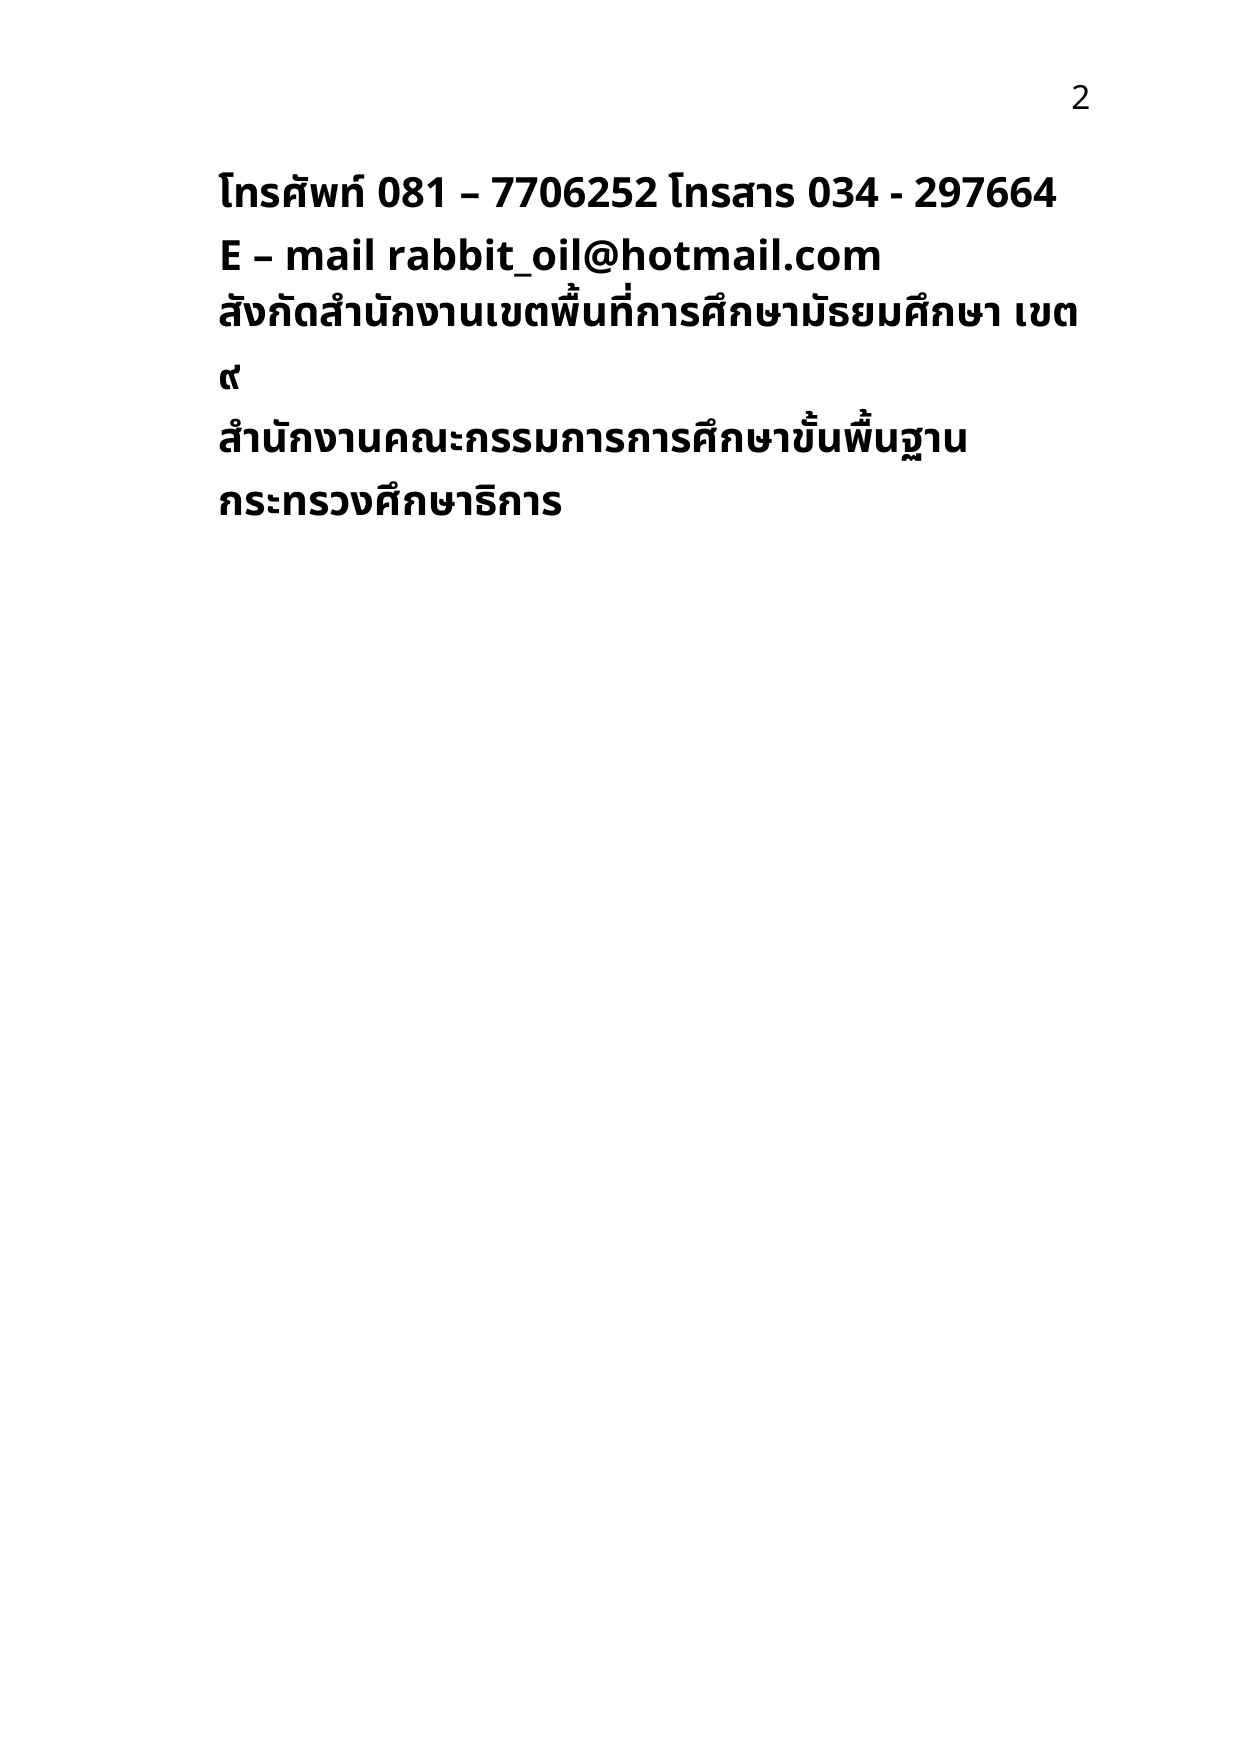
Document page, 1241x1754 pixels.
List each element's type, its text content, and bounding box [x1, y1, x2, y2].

text E – mail rabbit_oil@hotmail.com [218, 226, 1090, 283]
text โทรศัพท์ 081 – 7706252 โทรสาร 034 - 297664 [218, 162, 1090, 226]
text สำนักงานคณะกรรมการการศึกษาขั้นพื้นฐาน กระทรวงศึกษาธิการ [218, 408, 1090, 534]
text สังกัดสำนักงานเขตพื้นที่การศึกษามัธยมศึกษา เขต ๙ [218, 283, 1090, 408]
